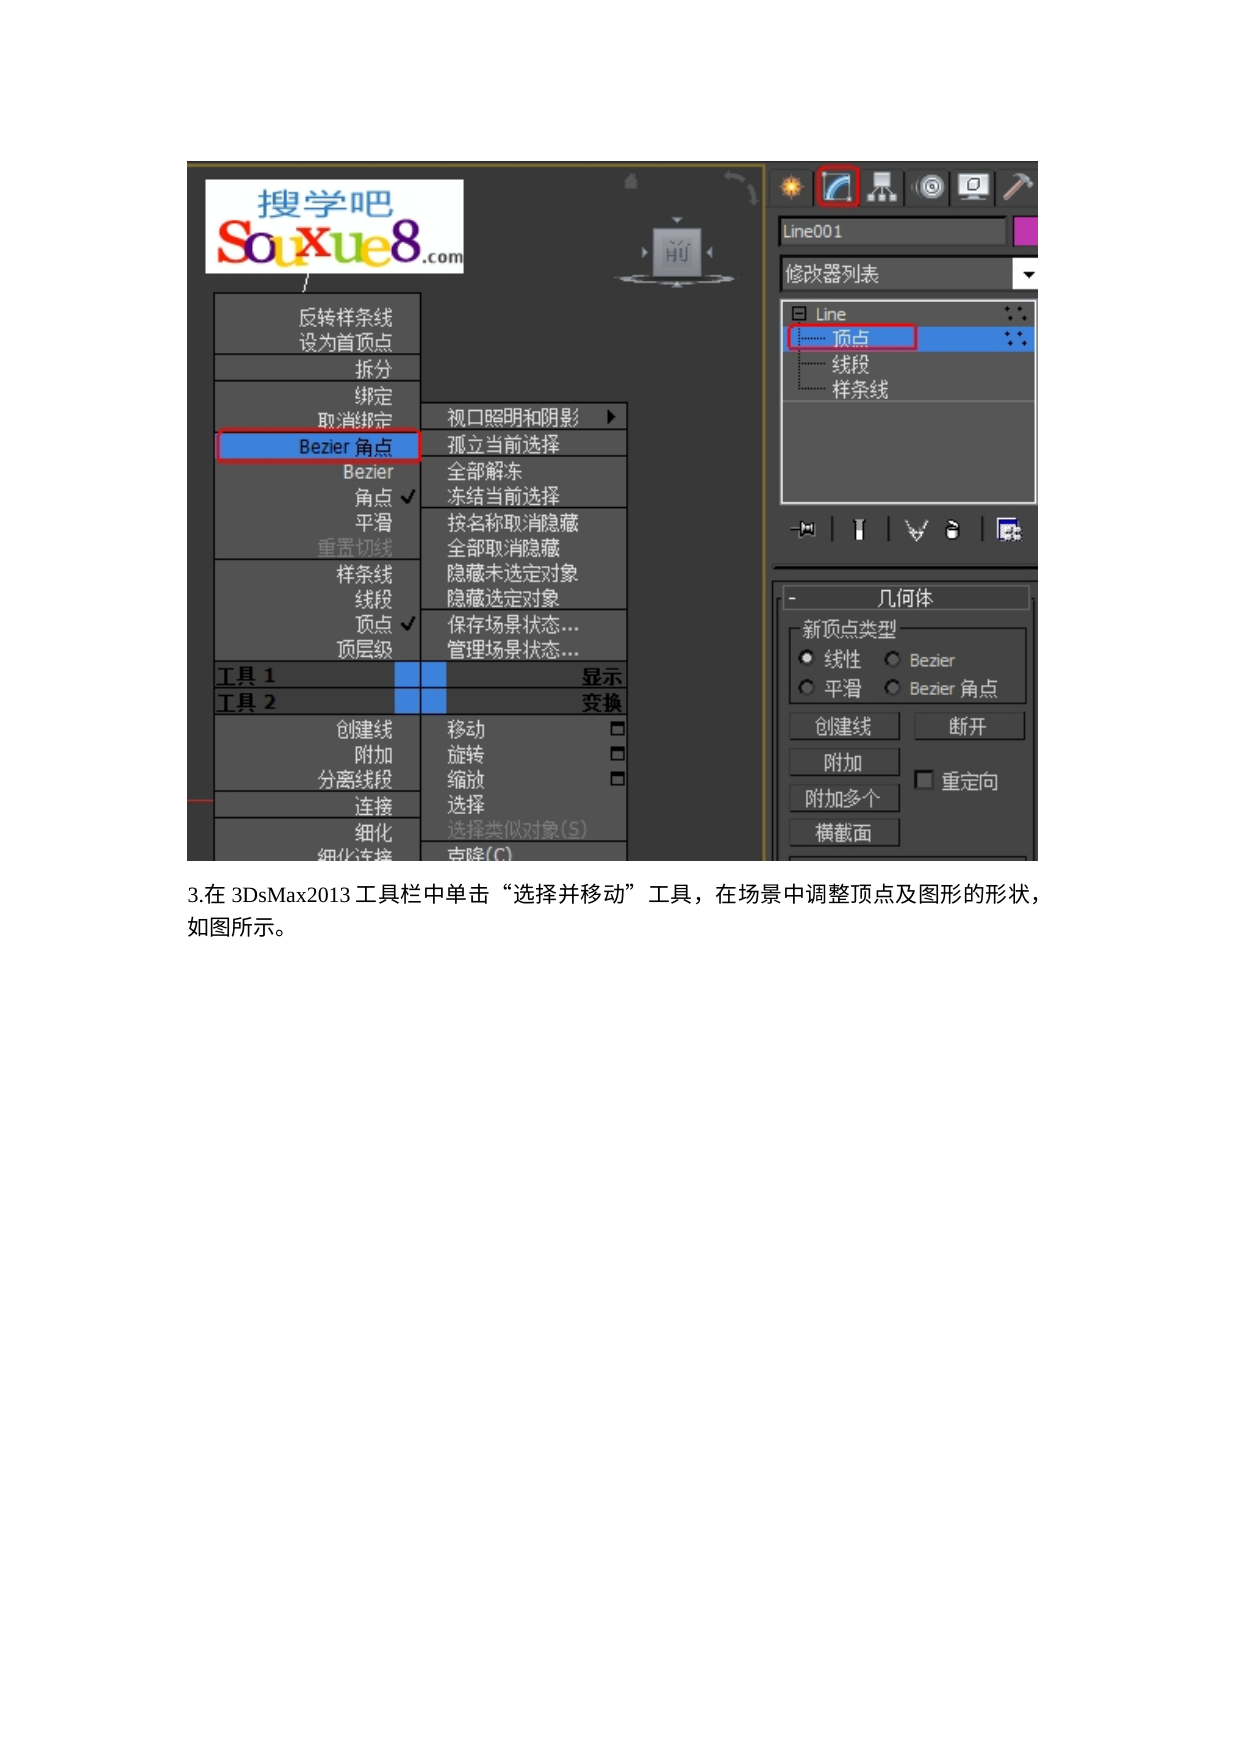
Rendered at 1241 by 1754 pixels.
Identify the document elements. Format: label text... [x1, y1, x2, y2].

picture [187, 161, 1038, 861]
